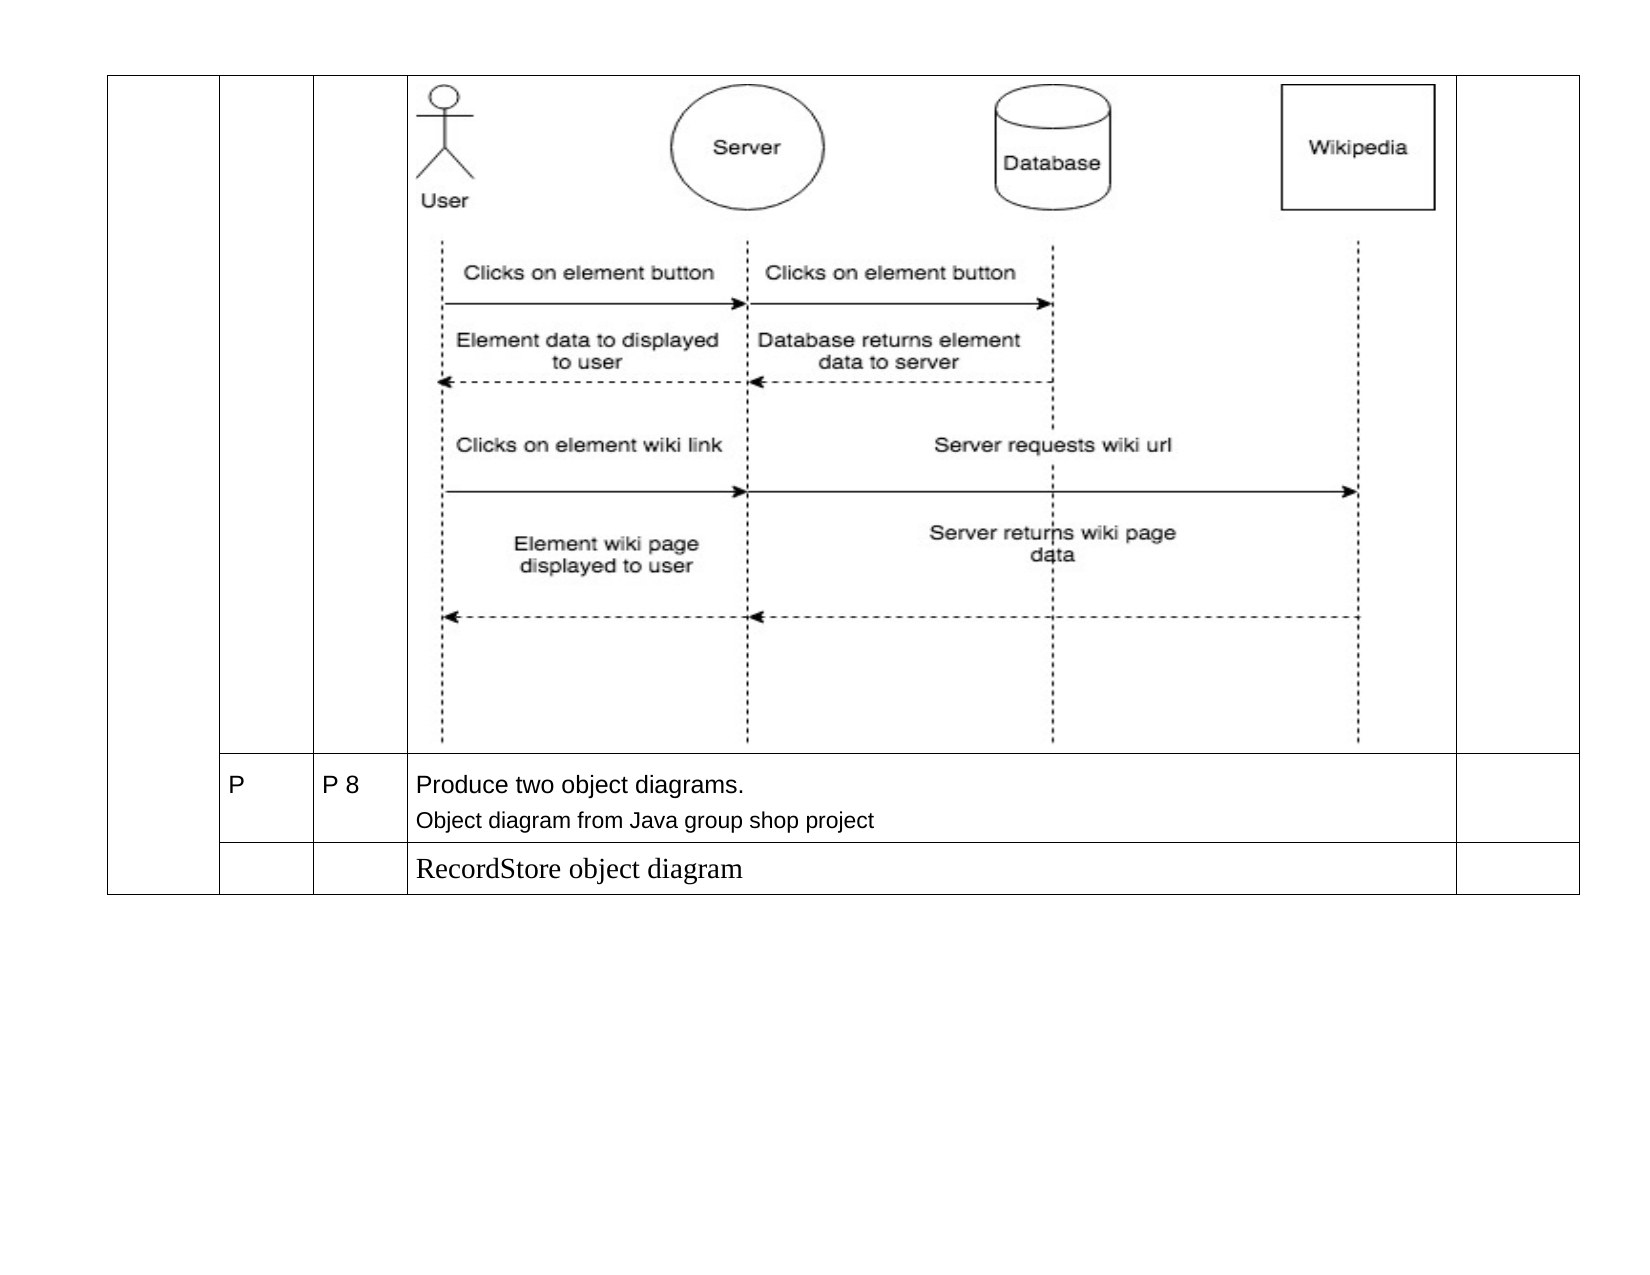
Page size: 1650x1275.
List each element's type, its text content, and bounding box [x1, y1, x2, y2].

table_cell Produce two object diagrams. Object diagram from Java group shop project [408, 754, 1456, 842]
table_cell P 8 [314, 754, 407, 842]
table_cell [408, 76, 1456, 753]
table_cell [1457, 76, 1579, 753]
table_cell [1457, 843, 1579, 893]
table_cell [314, 76, 407, 753]
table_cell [408, 843, 1456, 893]
table_cell P [220, 754, 313, 842]
table_cell [220, 76, 313, 753]
table_cell [314, 843, 407, 893]
picture [415, 84, 1436, 745]
table_cell [1457, 754, 1579, 842]
table_cell [220, 843, 313, 893]
